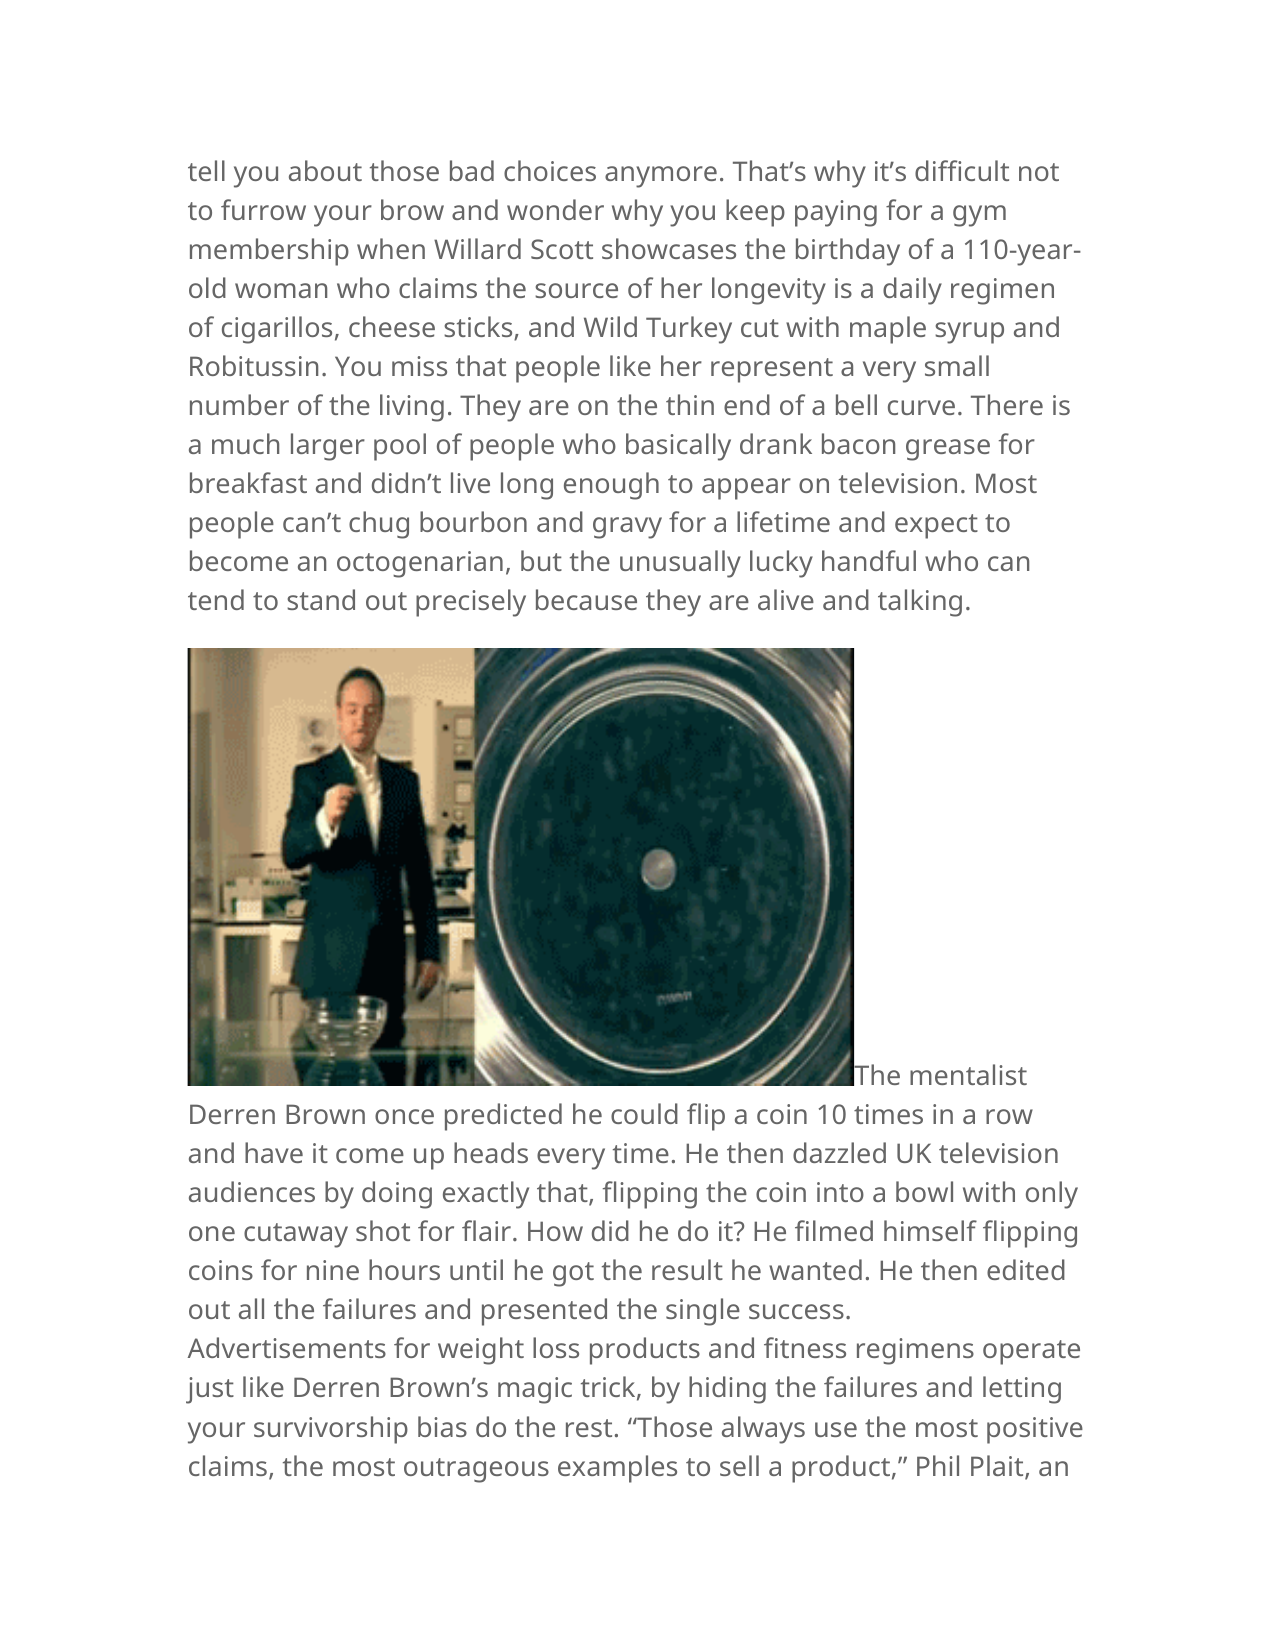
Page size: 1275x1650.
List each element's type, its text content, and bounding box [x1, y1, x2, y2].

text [187, 1328, 1087, 1484]
picture [187, 648, 855, 1086]
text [187, 150, 1087, 619]
